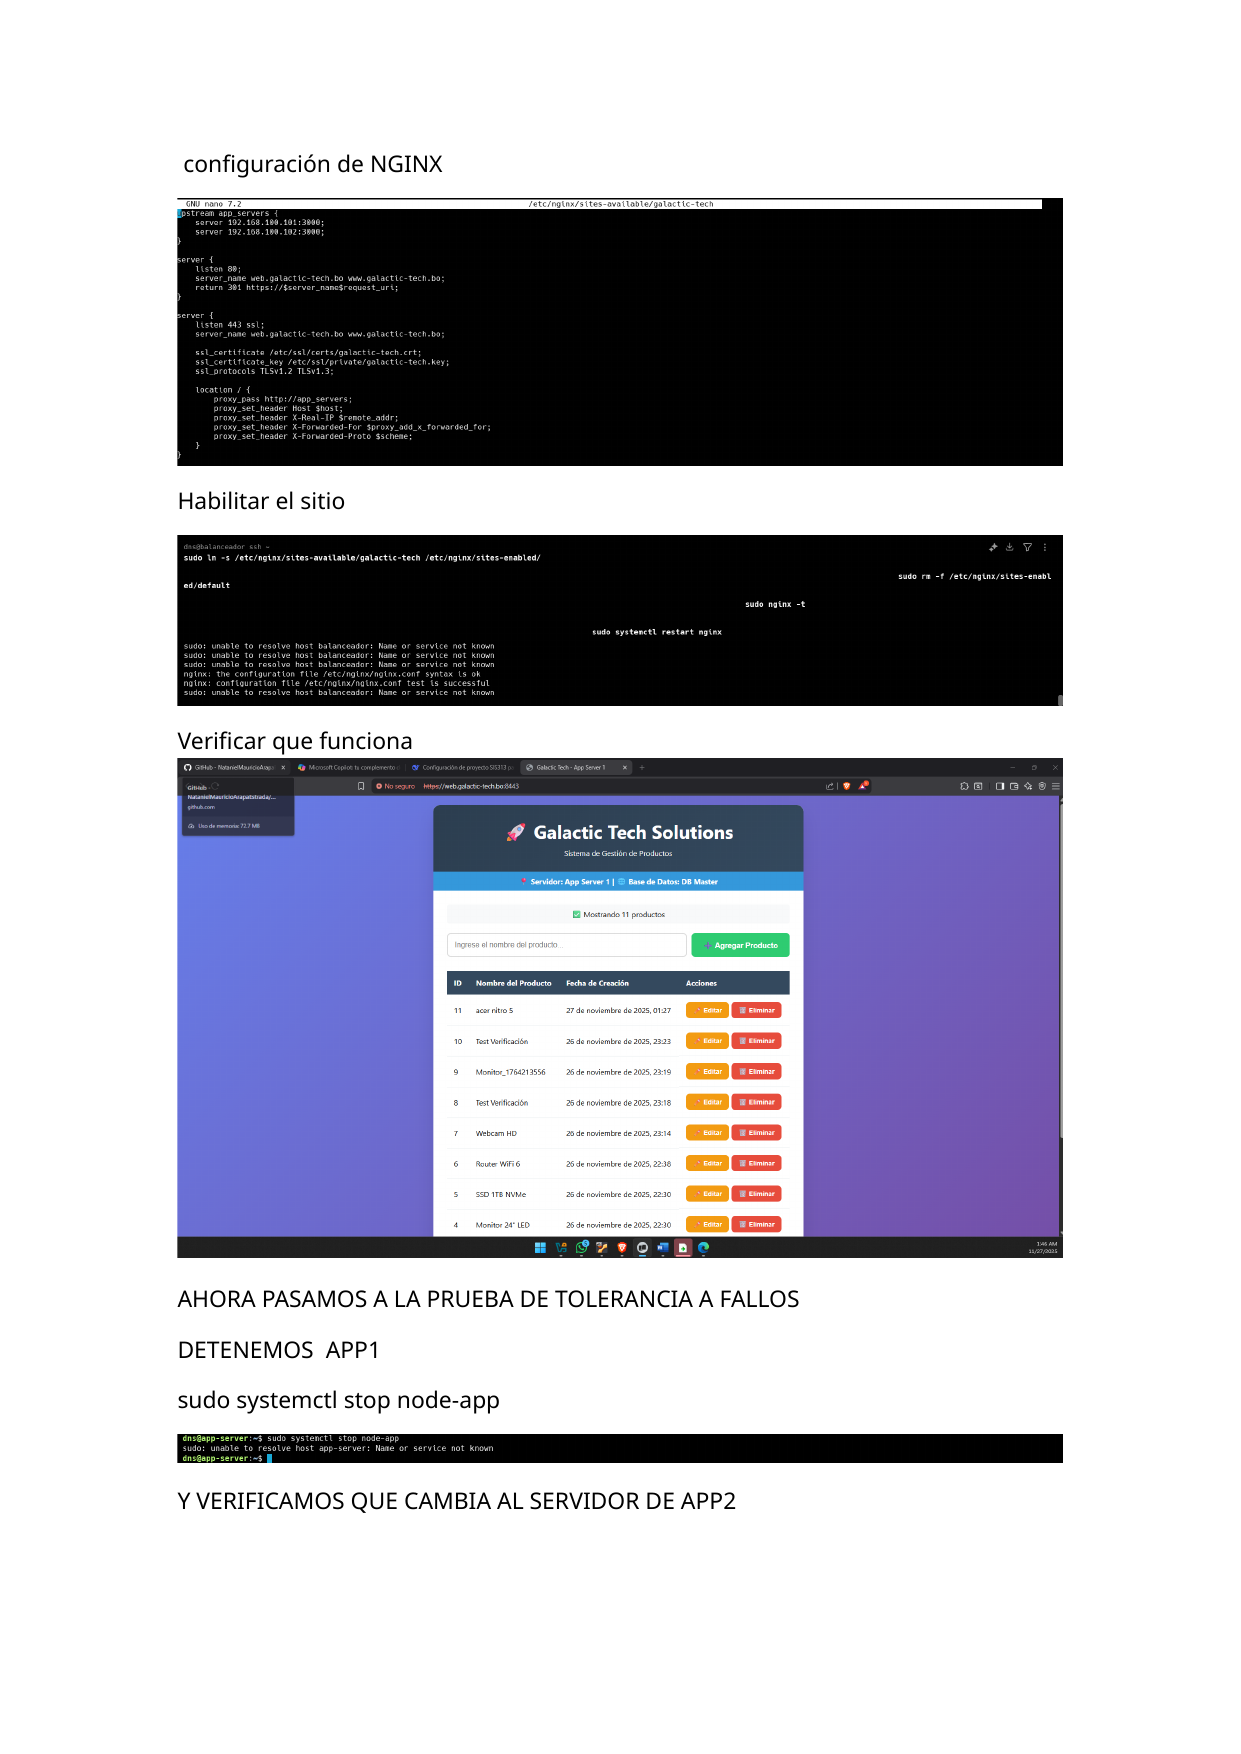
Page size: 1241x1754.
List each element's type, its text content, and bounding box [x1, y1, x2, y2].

text configuración de NGINX [177, 148, 1063, 179]
picture [177, 758, 1063, 1258]
picture [177, 1434, 1063, 1463]
picture [177, 535, 1063, 706]
text DETENEMOS APP1 [177, 1334, 1063, 1365]
text AHORA PASAMOS A LA PRUEBA DE TOLERANCIA A FALLOS [177, 1283, 1063, 1314]
text sudo systemctl stop node-app [177, 1384, 1063, 1415]
text Verificar que funciona [177, 725, 1063, 758]
text Habilitar el sitio [177, 485, 1063, 516]
picture [177, 198, 1063, 466]
text Y VERIFICAMOS QUE CAMBIA AL SERVIDOR DE APP2 [177, 1485, 1063, 1516]
